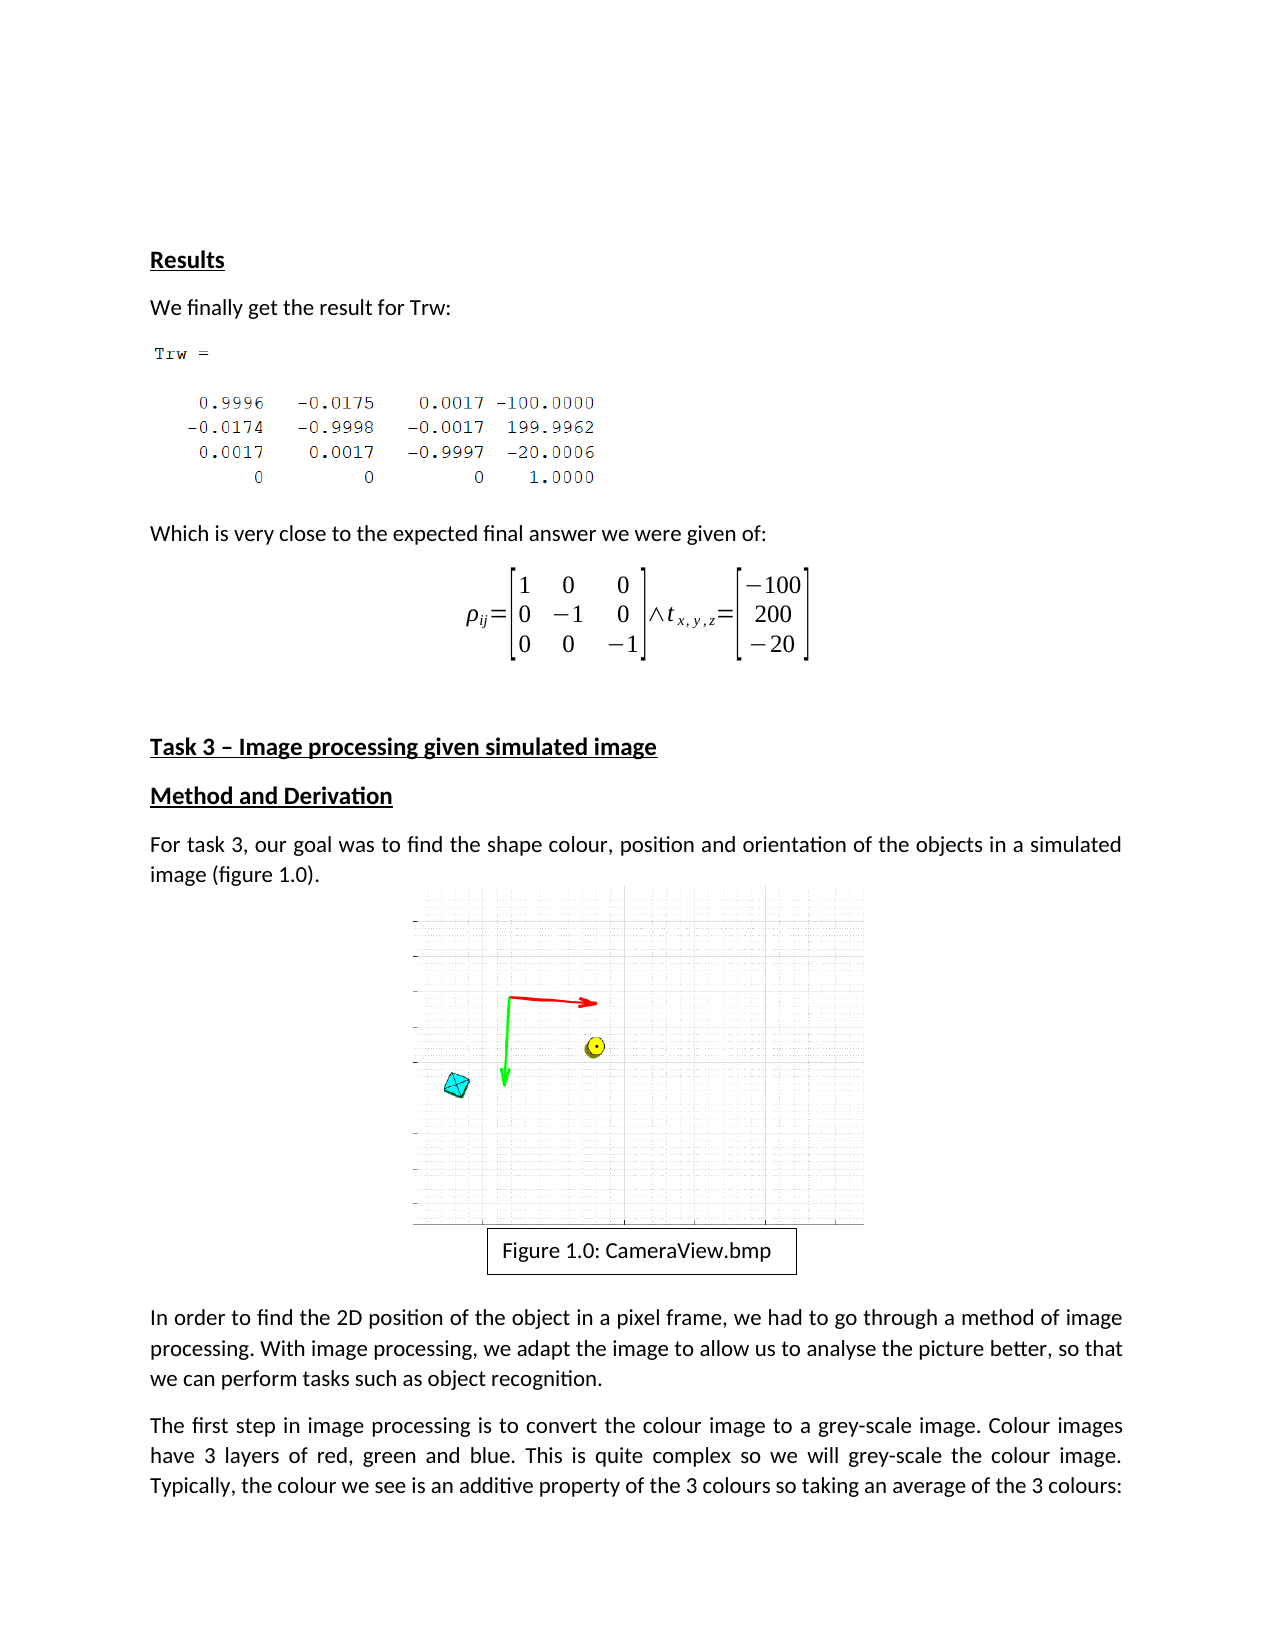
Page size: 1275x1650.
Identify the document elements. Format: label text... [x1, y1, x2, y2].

text Method and Derivation [150, 780, 1125, 811]
text Which is very close to the expected final answer we were given of: [150, 519, 1125, 547]
text Task 3 – Image processing given simulated image [150, 731, 1125, 761]
picture [413, 886, 864, 1225]
text For task 3, our goal was to find the shape colour, position and orientation of the objects in a simulated image (figure 1.0). [150, 830, 1125, 888]
text The first step in image processing is to convert the colour image to a grey-scale image. Colour images have 3 layers of red, green and blue. This is quite complex so we will grey-scale the colour image. Typically, the colour we see is an additive property of the 3 colours so taking an average of the 3 colours: [150, 1411, 1125, 1499]
picture [150, 340, 609, 501]
text Results [150, 244, 1125, 274]
text In order to find the 2D position of the object in a pixel frame, we had to go through a method of image processing. With image processing, we adapt the image to allow us to analyse the picture better, so that we can perform tasks such as object recognition. [150, 1303, 1125, 1392]
text We finally get the result for Trw: [150, 293, 1125, 321]
